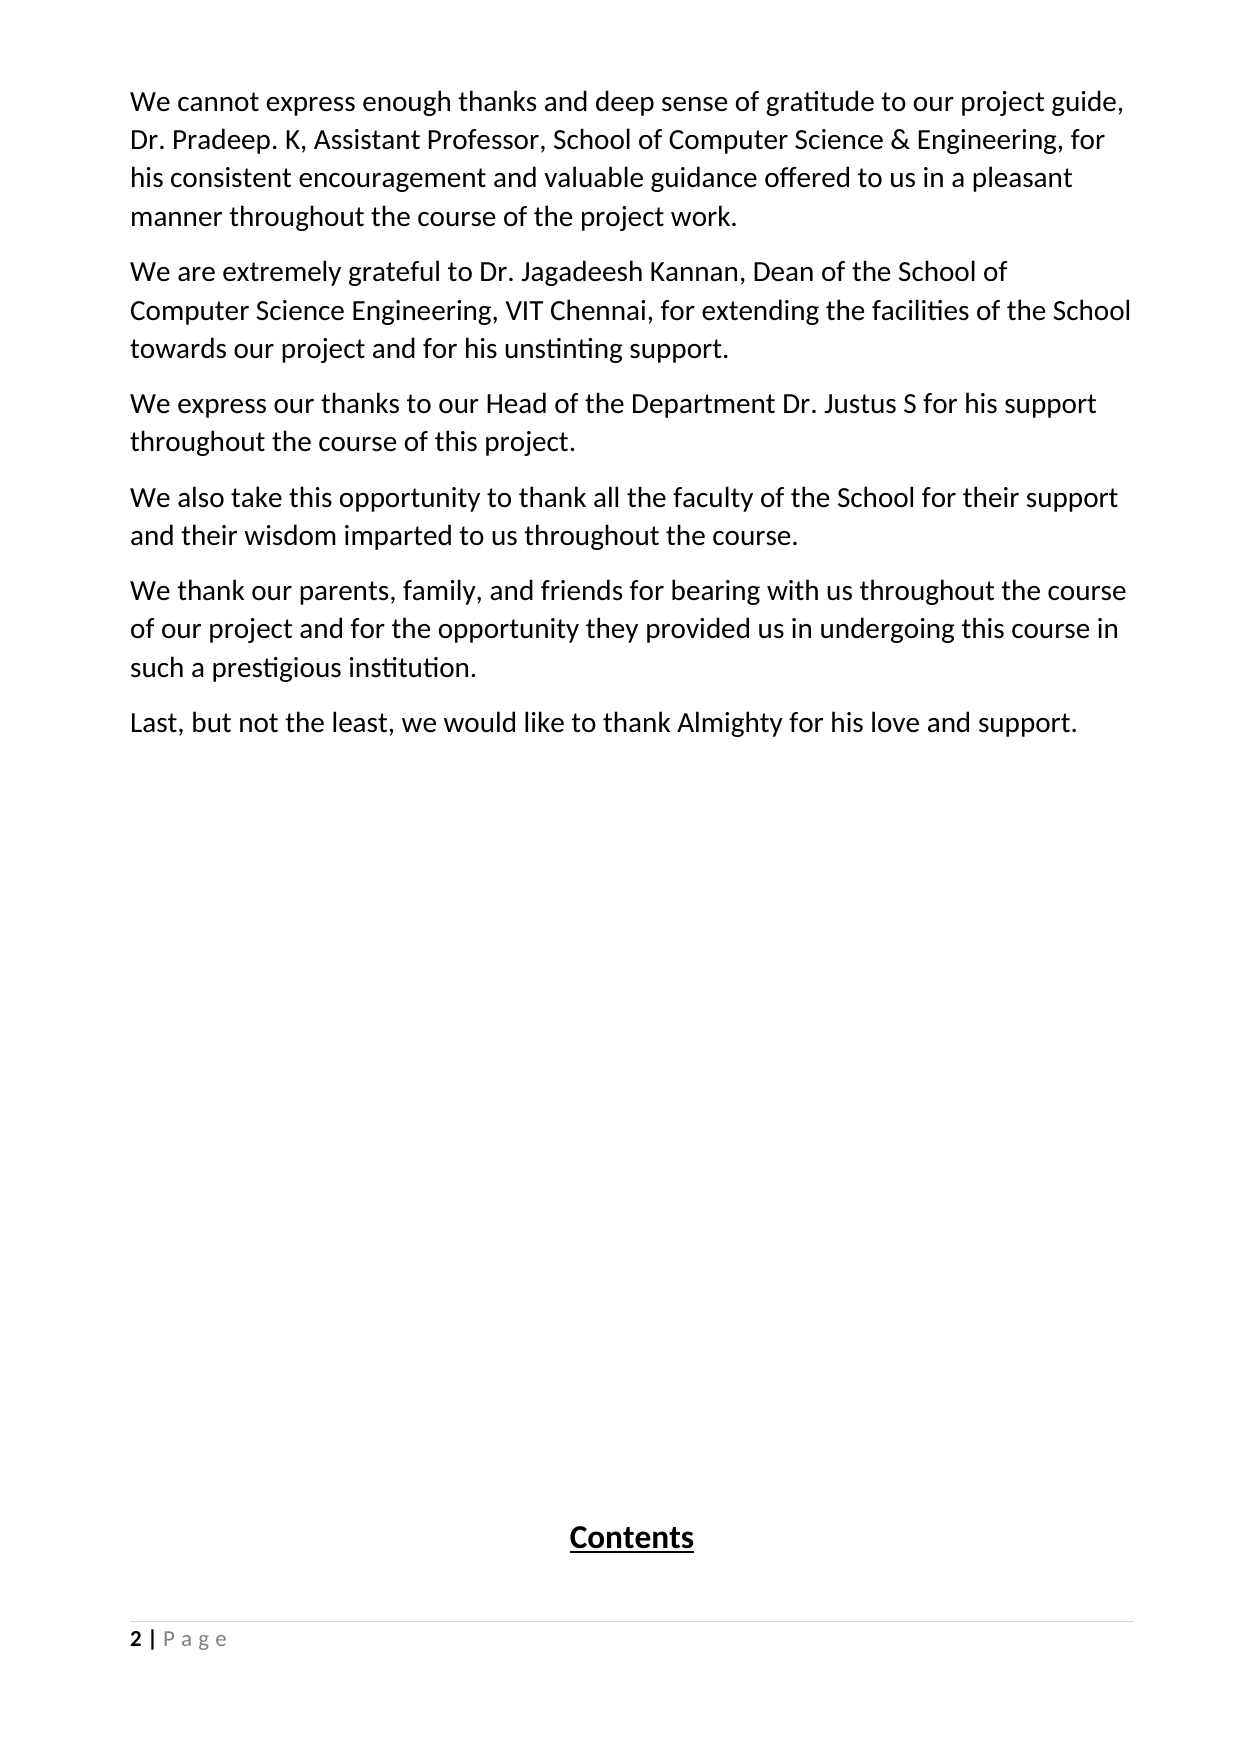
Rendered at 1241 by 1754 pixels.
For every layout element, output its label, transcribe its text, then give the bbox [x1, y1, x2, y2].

text We also take this opportunity to thank all the faculty of the School for their support and their wisdom imparted to us throughout the course. [130, 479, 1134, 553]
text We thank our parents, family, and friends for bearing with us throughout the course of our project and for the opportunity they provided us in undergoing this course in such a prestigious institution. [130, 572, 1134, 685]
text Last, but not the least, we would like to thank Almighty for his love and support. [130, 704, 1134, 740]
text Contents [130, 1516, 1134, 1557]
text We cannot express enough thanks and deep sense of gratitude to our project guide, Dr. Pradeep. K, Assistant Professor, School of Computer Science & Engineering, for his consistent encouragement and valuable guidance offered to us in a pleasant manner throughout the course of the project work. [130, 83, 1134, 234]
text We are extremely grateful to Dr. Jagadeesh Kannan, Dean of the School of Computer Science Engineering, VIT Chennai, for extending the facilities of the School towards our project and for his unstinting support. [130, 253, 1134, 366]
text We express our thanks to our Head of the Department Dr. Justus S for his support throughout the course of this project. [130, 385, 1134, 459]
